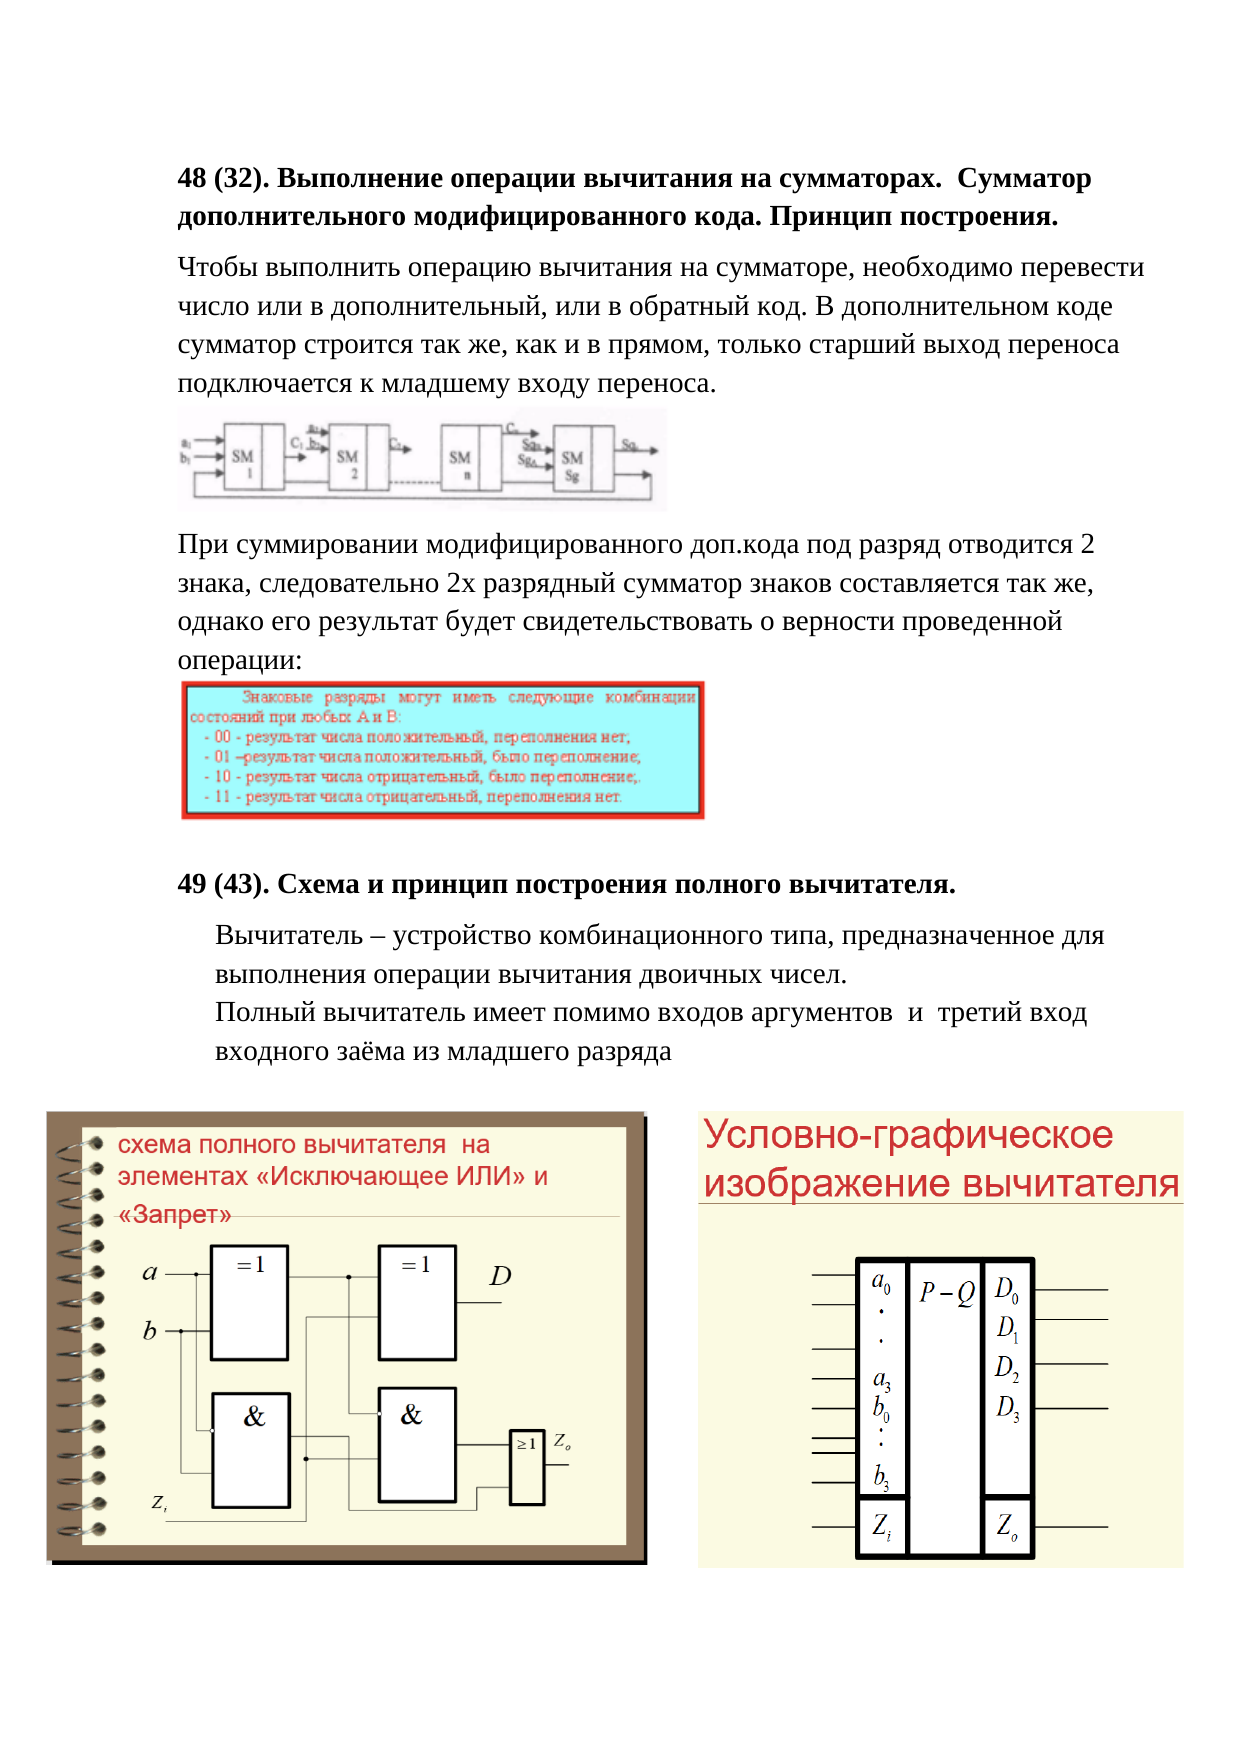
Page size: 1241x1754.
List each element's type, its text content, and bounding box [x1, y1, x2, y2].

picture [177, 680, 710, 821]
picture [46, 1111, 648, 1565]
text При суммировании модифицированного доп.кода под разряд отводится 2 знака, следовательно 2х разрядный сумматор знаков составляется так же, однако его результат будет свидетельствовать о верности проведенной операции: [177, 526, 1152, 675]
text Вычитатель – устройство комбинационного типа, предназначенное для выполнения операции вычитания двоичных чисел. [215, 917, 1152, 989]
picture [177, 403, 678, 523]
subtitle 48 (32). Выполнение операции вычитания на сумматорах. Сумматор дополнительного модифицированного кода. Принцип построения. [177, 160, 1152, 232]
text Чтобы выполнить операцию вычитания на сумматоре, необходимо перевести число или в дополнительный, или в обратный код. В дополнительном коде сумматор строится так же, как и в прямом, только старший выход переноса подключается к младшему входу переноса. [177, 249, 1152, 398]
subtitle 49 (43). Схема и принцип построения полного вычитателя. [177, 866, 1152, 900]
picture [698, 1111, 1184, 1568]
text Полный вычитатель имеет помимо входов аргументов и третий вход входного заёма из младшего разряда [215, 994, 1152, 1067]
